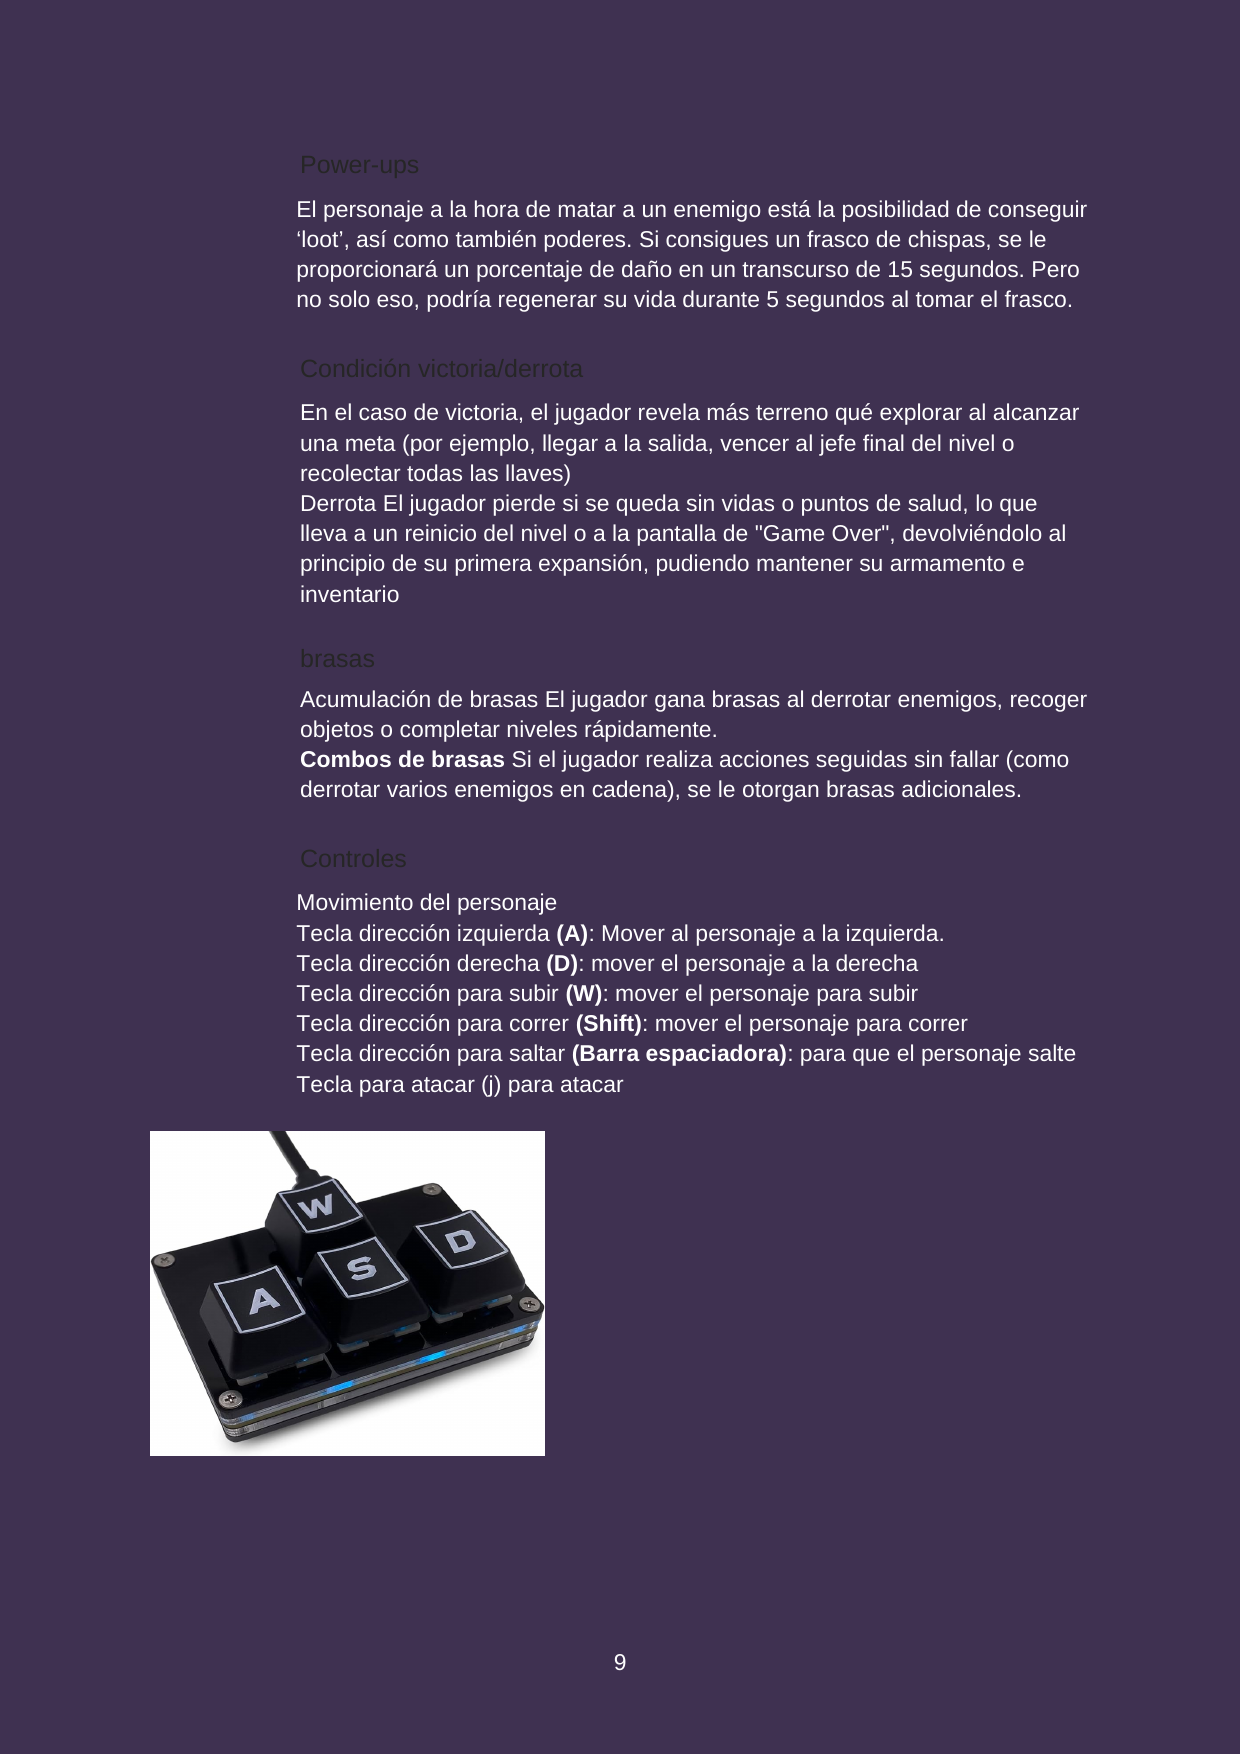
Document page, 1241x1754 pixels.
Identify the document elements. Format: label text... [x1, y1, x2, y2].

text Tecla dirección izquierda (A): Mover al personaje a la izquierda. [150, 919, 1090, 946]
text Tecla para atacar (j) para atacar [150, 1071, 1090, 1097]
text Acumulación de brasas El jugador gana brasas al derrotar enemigos, recoger objetos o completar niveles rápidamente. [300, 686, 1090, 742]
text En el caso de victoria, el jugador revela más terreno qué explorar al alcanzar una meta (por ejemplo, llegar a la salida, vencer al jefe final del nivel o recolectar todas las llaves) [300, 399, 1090, 486]
text Movimiento del personaje [150, 889, 1090, 916]
subtitle Controles [150, 844, 1090, 873]
text Tecla dirección para saltar (Barra espaciadora): para que el personaje salte [150, 1040, 1090, 1067]
picture [150, 1131, 545, 1456]
text Derrota El jugador pierde si se queda sin vidas o puntos de salud, lo que lleva a un reinicio del nivel o a la pantalla de "Game Over", devolviéndolo al principio de su primera expansión, pudiendo mantener su armamento e inventario [300, 490, 1090, 607]
subtitle brasas [150, 644, 1090, 673]
text El personaje a la hora de matar a un enemigo está la posibilidad de conseguir ‘loot’, así como también poderes. Si consigues un frasco de chispas, se le proporcionará un porcentaje de daño en un transcurso de 15 segundos. Pero no solo eso, podría regenerar su vida durante 5 segundos al tomar el frasco. [296, 196, 1090, 312]
subtitle Condición victoria/derrota [150, 354, 1090, 383]
text Combos de brasas Si el jugador realiza acciones seguidas sin fallar (como derrotar varios enemigos en cadena), se le otorgan brasas adicionales. [300, 746, 1090, 802]
text Tecla dirección derecha (D): mover el personaje a la derecha [150, 950, 1090, 976]
subtitle Power-ups [150, 150, 1090, 179]
text Tecla dirección para correr (Shift): mover el personaje para correr [150, 1010, 1090, 1037]
text Tecla dirección para subir (W): mover el personaje para subir [150, 980, 1090, 1006]
